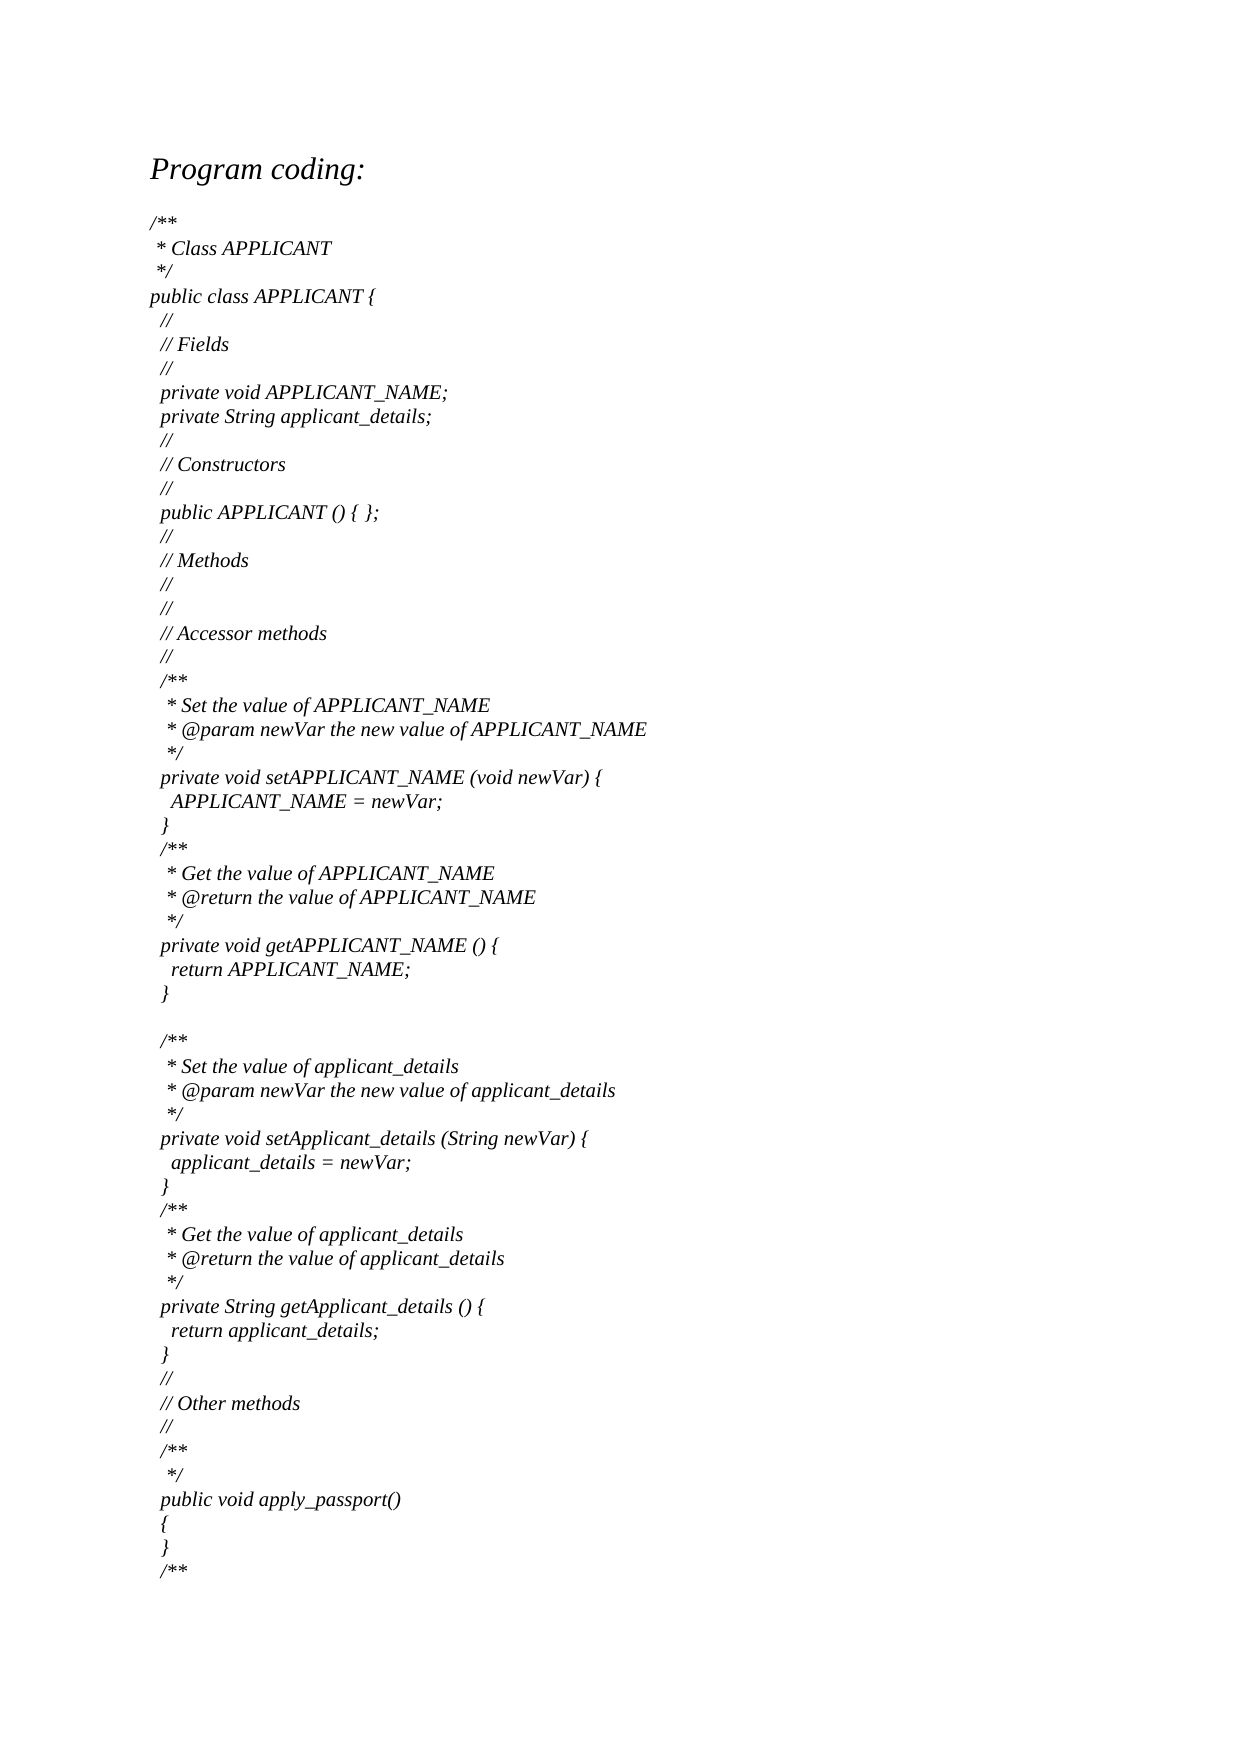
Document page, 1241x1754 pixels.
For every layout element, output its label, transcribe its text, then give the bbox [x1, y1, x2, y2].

text */ [150, 741, 1090, 765]
text // [150, 1366, 1090, 1390]
text // Constructors [150, 452, 1090, 476]
text public class APPLICANT { [150, 283, 1090, 308]
text // [150, 476, 1090, 500]
text } [150, 1535, 1090, 1559]
text return APPLICANT_NAME; [150, 957, 1090, 981]
text */ [150, 1102, 1090, 1126]
text * @param newVar the new value of applicant_details [150, 1078, 1090, 1102]
text // [150, 308, 1090, 332]
text * @param newVar the new value of APPLICANT_NAME [150, 717, 1090, 741]
text private String applicant_details; [150, 404, 1090, 428]
text * Set the value of APPLICANT_NAME [150, 693, 1090, 717]
text /** [150, 1559, 1090, 1583]
text applicant_details = newVar; [150, 1150, 1090, 1174]
text private void setApplicant_details (String newVar) { [150, 1126, 1090, 1150]
text * Get the value of applicant_details [150, 1222, 1090, 1246]
text */ [150, 1463, 1090, 1487]
text /** [150, 1438, 1090, 1463]
text */ [150, 1270, 1090, 1294]
text Program coding: [150, 150, 1090, 186]
text { [150, 1511, 1090, 1535]
text public APPLICANT () { }; [150, 500, 1090, 524]
text * Class APPLICANT [150, 235, 1090, 259]
text * @return the value of APPLICANT_NAME [150, 885, 1090, 909]
text */ [150, 909, 1090, 933]
text // [150, 1414, 1090, 1438]
text /** [150, 211, 1090, 235]
text APPLICANT_NAME = newVar; [150, 789, 1090, 813]
text } [150, 981, 1090, 1005]
text private void getAPPLICANT_NAME () { [150, 933, 1090, 957]
text // Accessor methods [150, 620, 1090, 644]
text /** [150, 1198, 1090, 1222]
text // Fields [150, 332, 1090, 356]
text private void APPLICANT_NAME; [150, 380, 1090, 404]
text // [150, 572, 1090, 596]
text } [150, 813, 1090, 837]
text // [150, 644, 1090, 668]
text * Set the value of applicant_details [150, 1053, 1090, 1078]
text // [150, 356, 1090, 380]
text * @return the value of applicant_details [150, 1246, 1090, 1270]
text return applicant_details; [150, 1318, 1090, 1342]
text public void apply_passport() [150, 1487, 1090, 1511]
text private String getApplicant_details () { [150, 1294, 1090, 1318]
text // [150, 428, 1090, 452]
text private void setAPPLICANT_NAME (void newVar) { [150, 765, 1090, 789]
text /** [150, 1029, 1090, 1053]
text // Other methods [150, 1390, 1090, 1414]
text /** [150, 668, 1090, 693]
text * Get the value of APPLICANT_NAME [150, 861, 1090, 885]
text // [150, 596, 1090, 620]
text /** [150, 837, 1090, 861]
text */ [150, 259, 1090, 283]
text // [150, 524, 1090, 548]
text // Methods [150, 548, 1090, 572]
text } [150, 1174, 1090, 1198]
text } [150, 1342, 1090, 1366]
